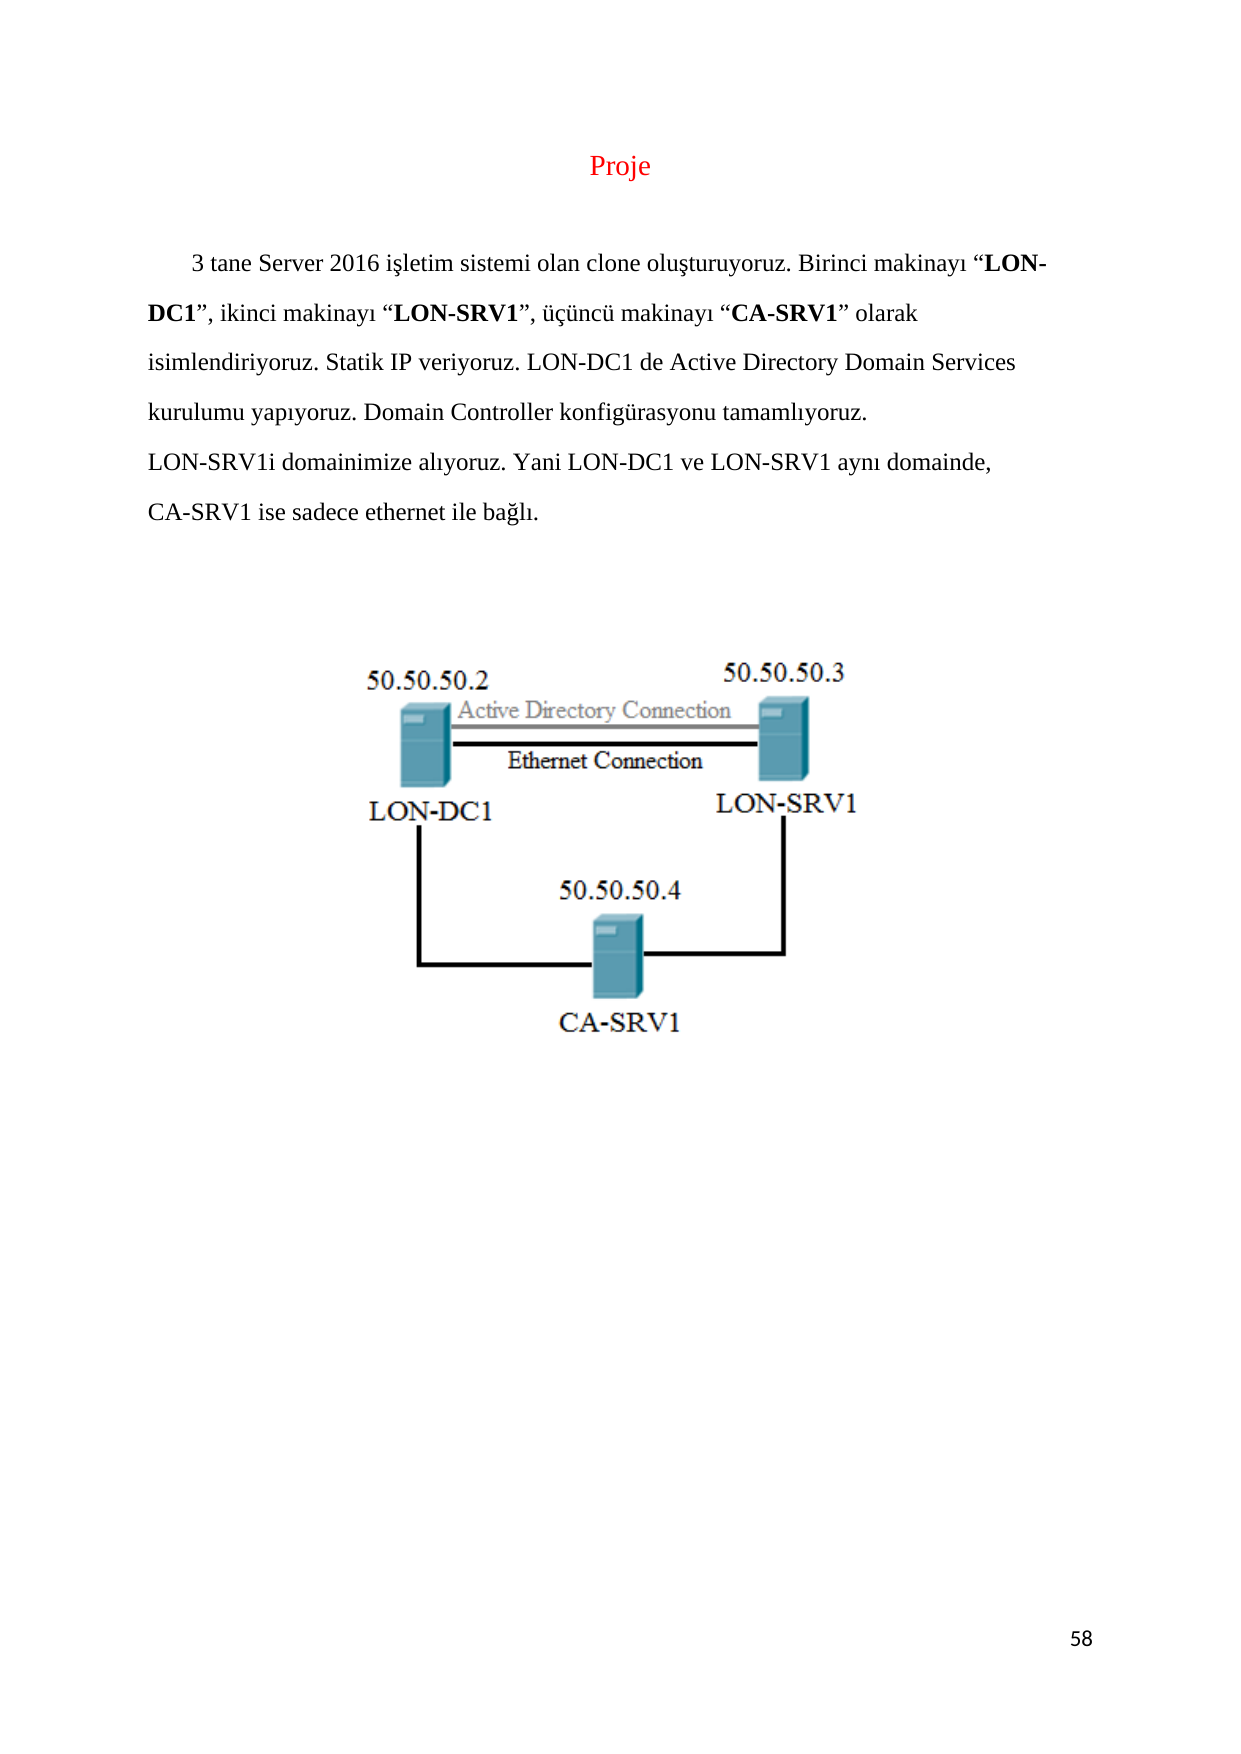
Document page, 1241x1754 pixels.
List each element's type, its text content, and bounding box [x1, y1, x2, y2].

text LON-SRV1i domainimize alıyoruz. Yani LON-DC1 ve LON-SRV1 aynı domainde, [148, 447, 1093, 476]
text Proje [148, 148, 1093, 181]
text CA-SRV1 ise sadece ethernet ile bağlı. [148, 497, 1093, 525]
text isimlendiriyoruz. Statik IP veriyoruz. LON-DC1 de Active Directory Domain Services [148, 347, 1093, 376]
text 3 tane Server 2016 işletim sistemi olan clone oluşturuyoruz. Birinci makinayı “LON- [148, 248, 1093, 277]
picture [275, 641, 965, 1092]
text kurulumu yapıyoruz. Domain Controller konfigürasyonu tamamlıyoruz. [148, 397, 1093, 426]
text DC1”, ikinci makinayı “LON-SRV1”, üçüncü makinayı “CA-SRV1” olarak [148, 298, 1093, 327]
